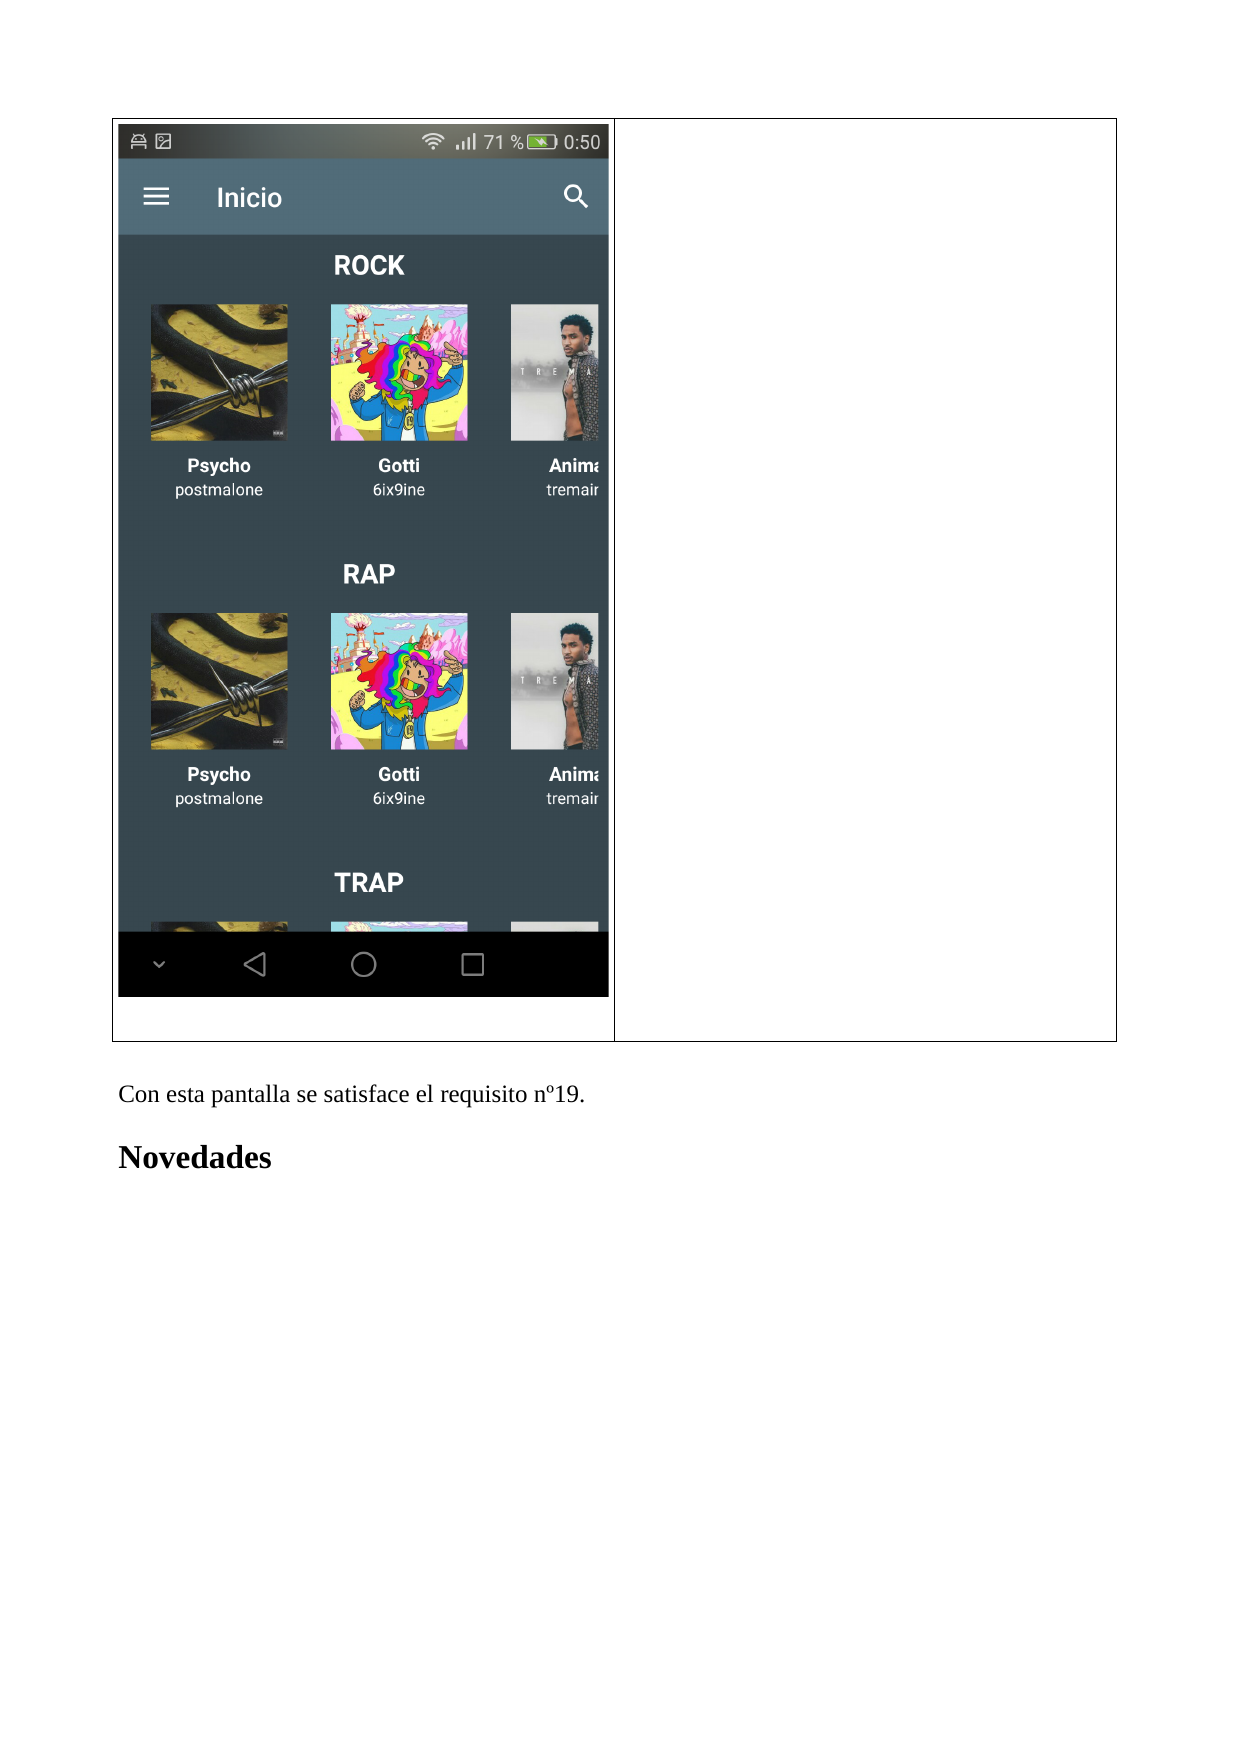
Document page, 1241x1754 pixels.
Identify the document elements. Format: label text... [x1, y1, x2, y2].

picture [118, 124, 609, 997]
text Novedades [118, 1137, 1122, 1175]
text Con esta pantalla se satisface el requisito nº19. [118, 1079, 1122, 1108]
table_header [615, 119, 1116, 1041]
table_header [113, 119, 614, 1041]
